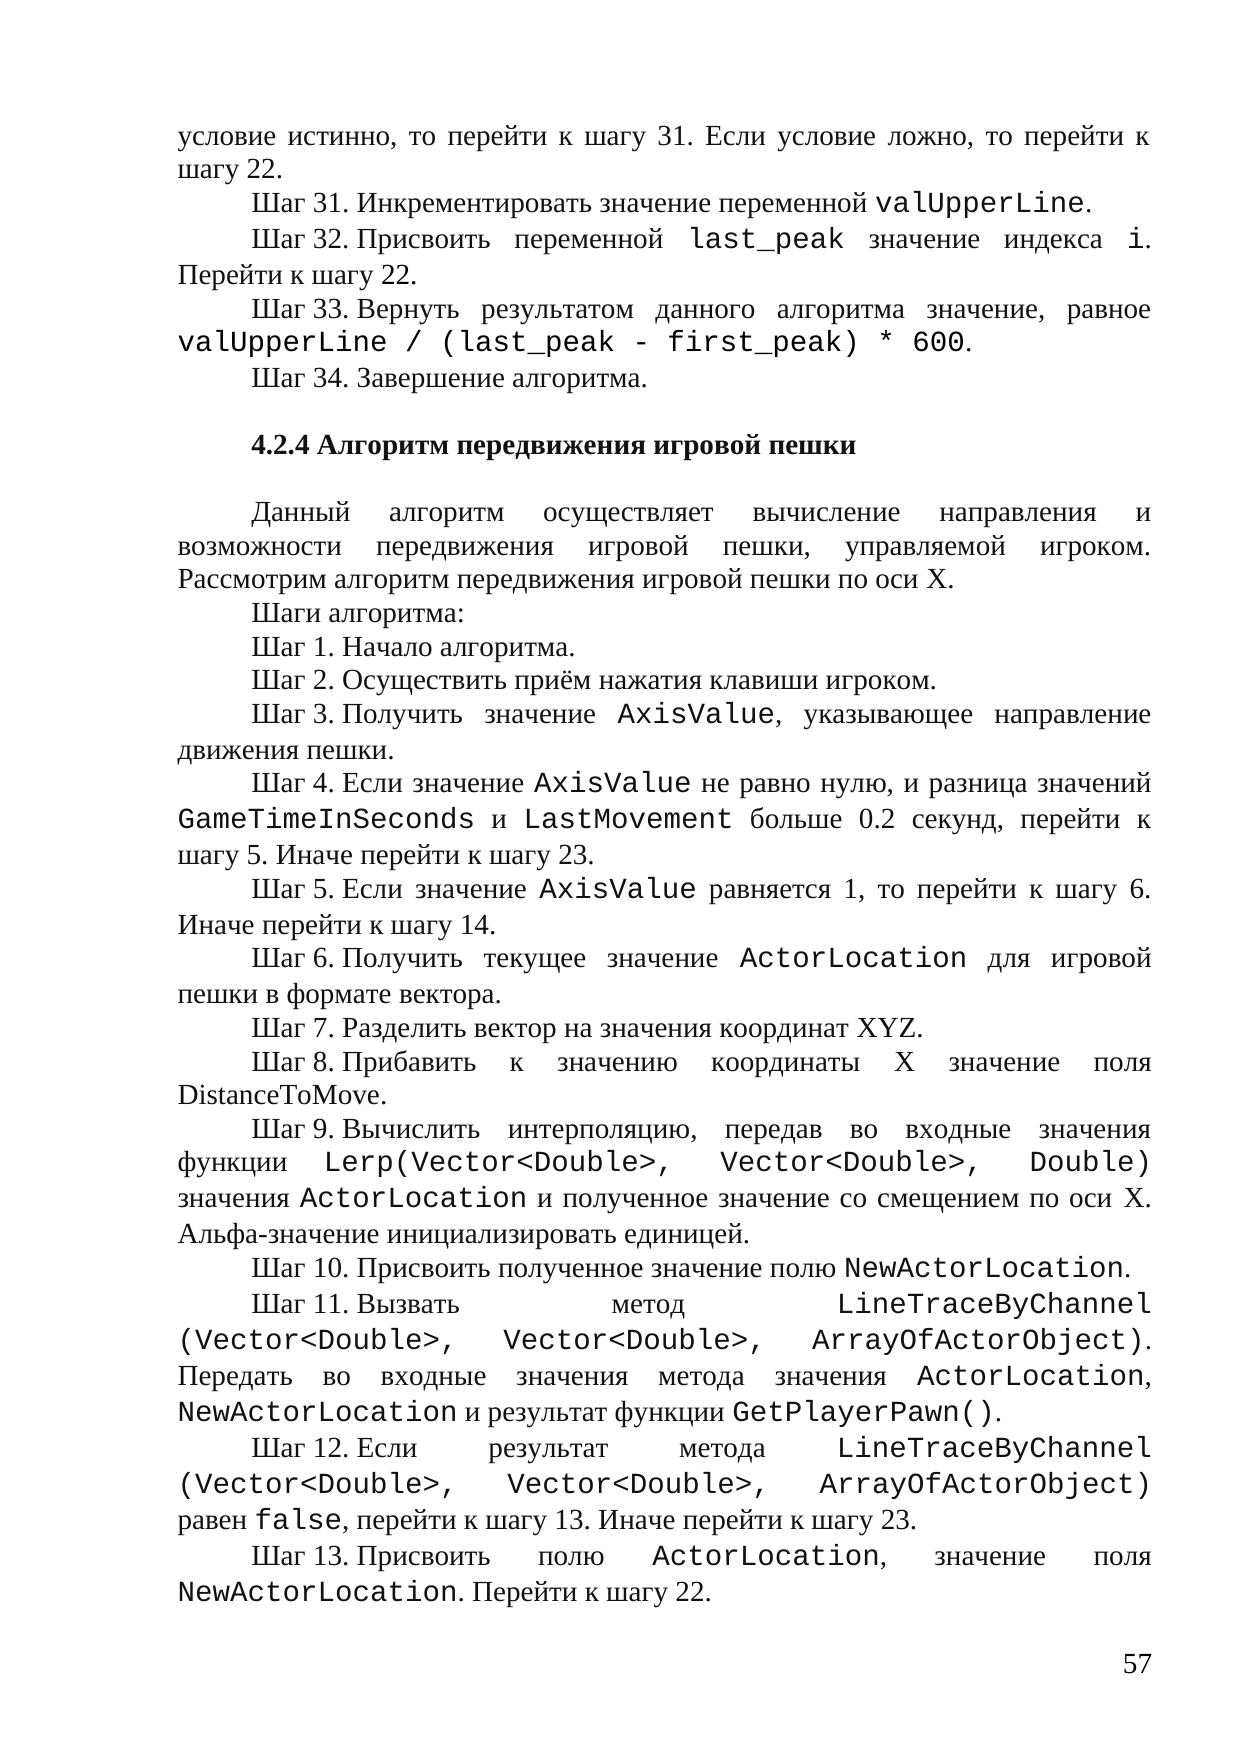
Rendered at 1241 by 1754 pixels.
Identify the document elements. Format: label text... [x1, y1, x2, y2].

text Шаг 33. Вернуть результатом данного алгоритма значение, равное valUpperLine / (last_peak - first_peak) * 600. [177, 291, 1152, 360]
text Шаг 8. Прибавить к значению координаты X значение поля DistanceToMove. [177, 1044, 1152, 1111]
text Шаг 31. Инкрементировать значение переменной valUpperLine. [177, 185, 1152, 221]
text Шаг 2. Осуществить приём нажатия клавиши игроком. [177, 662, 1152, 696]
text 4.2.4 Алгоритм передвижения игровой пешки [177, 427, 1152, 461]
text Шаг 6. Получить текущее значение ActorLocation для игровой пешки в формате вектора. [177, 941, 1152, 1010]
text Шаг 9. Вычислить интерполяцию, передав во входные значения функции Lerp(Vector<Double>, Vector<Double>, Double) значения ActorLocation и полученное значение со смещением по оси X. Альфа-значение инициализировать единицей. [177, 1111, 1152, 1250]
text Шаг 11. Вызвать метод LineTraceByChannel (Vector<Double>, Vector<Double>, ArrayOfActorObject). Передать во входные значения метода значения ActorLocation, NewActorLocation и результат функции GetPlayerPawn(). [177, 1286, 1152, 1430]
text Шаг 10. Присвоить полученное значение полю NewActorLocation. [177, 1250, 1152, 1286]
text Шаг 3. Получить значение AxisValue, указывающее направление движения пешки. [177, 696, 1152, 765]
text Шаг 7. Разделить вектор на значения координат XYZ. [177, 1010, 1152, 1044]
text Шаг 5. Если значение AxisValue равняется 1, то перейти к шагу 6. Иначе перейти к шагу 14. [177, 871, 1152, 941]
text Шаг 1. Начало алгоритма. [177, 629, 1152, 662]
text Шаги алгоритма: [177, 595, 1152, 629]
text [177, 118, 1152, 185]
text Данный алгоритм осуществляет вычисление направления и возможности передвижения игровой пешки, управляемой игроком. Рассмотрим алгоритм передвижения игровой пешки по оси X. [177, 494, 1152, 595]
text Шаг 12. Если результат метода LineTraceByChannel (Vector<Double>, Vector<Double>, ArrayOfActorObject) равен false, перейти к шагу 13. Иначе перейти к шагу 23. [177, 1430, 1152, 1538]
text Шаг 34. Завершение алгоритма. [177, 360, 1152, 394]
text Шаг 13. Присвоить полю ActorLocation, значение поля NewActorLocation. Перейти к шагу 22. [177, 1538, 1152, 1610]
text Шаг 32. Присвоить переменной last_peak значение индекса i. Перейти к шагу 22. [177, 221, 1152, 291]
text Шаг 4. Если значение AxisValue не равно нулю, и разница значений GameTimeInSeconds и LastMovement больше 0.2 секунд, перейти к шагу 5. Иначе перейти к шагу 23. [177, 765, 1152, 871]
